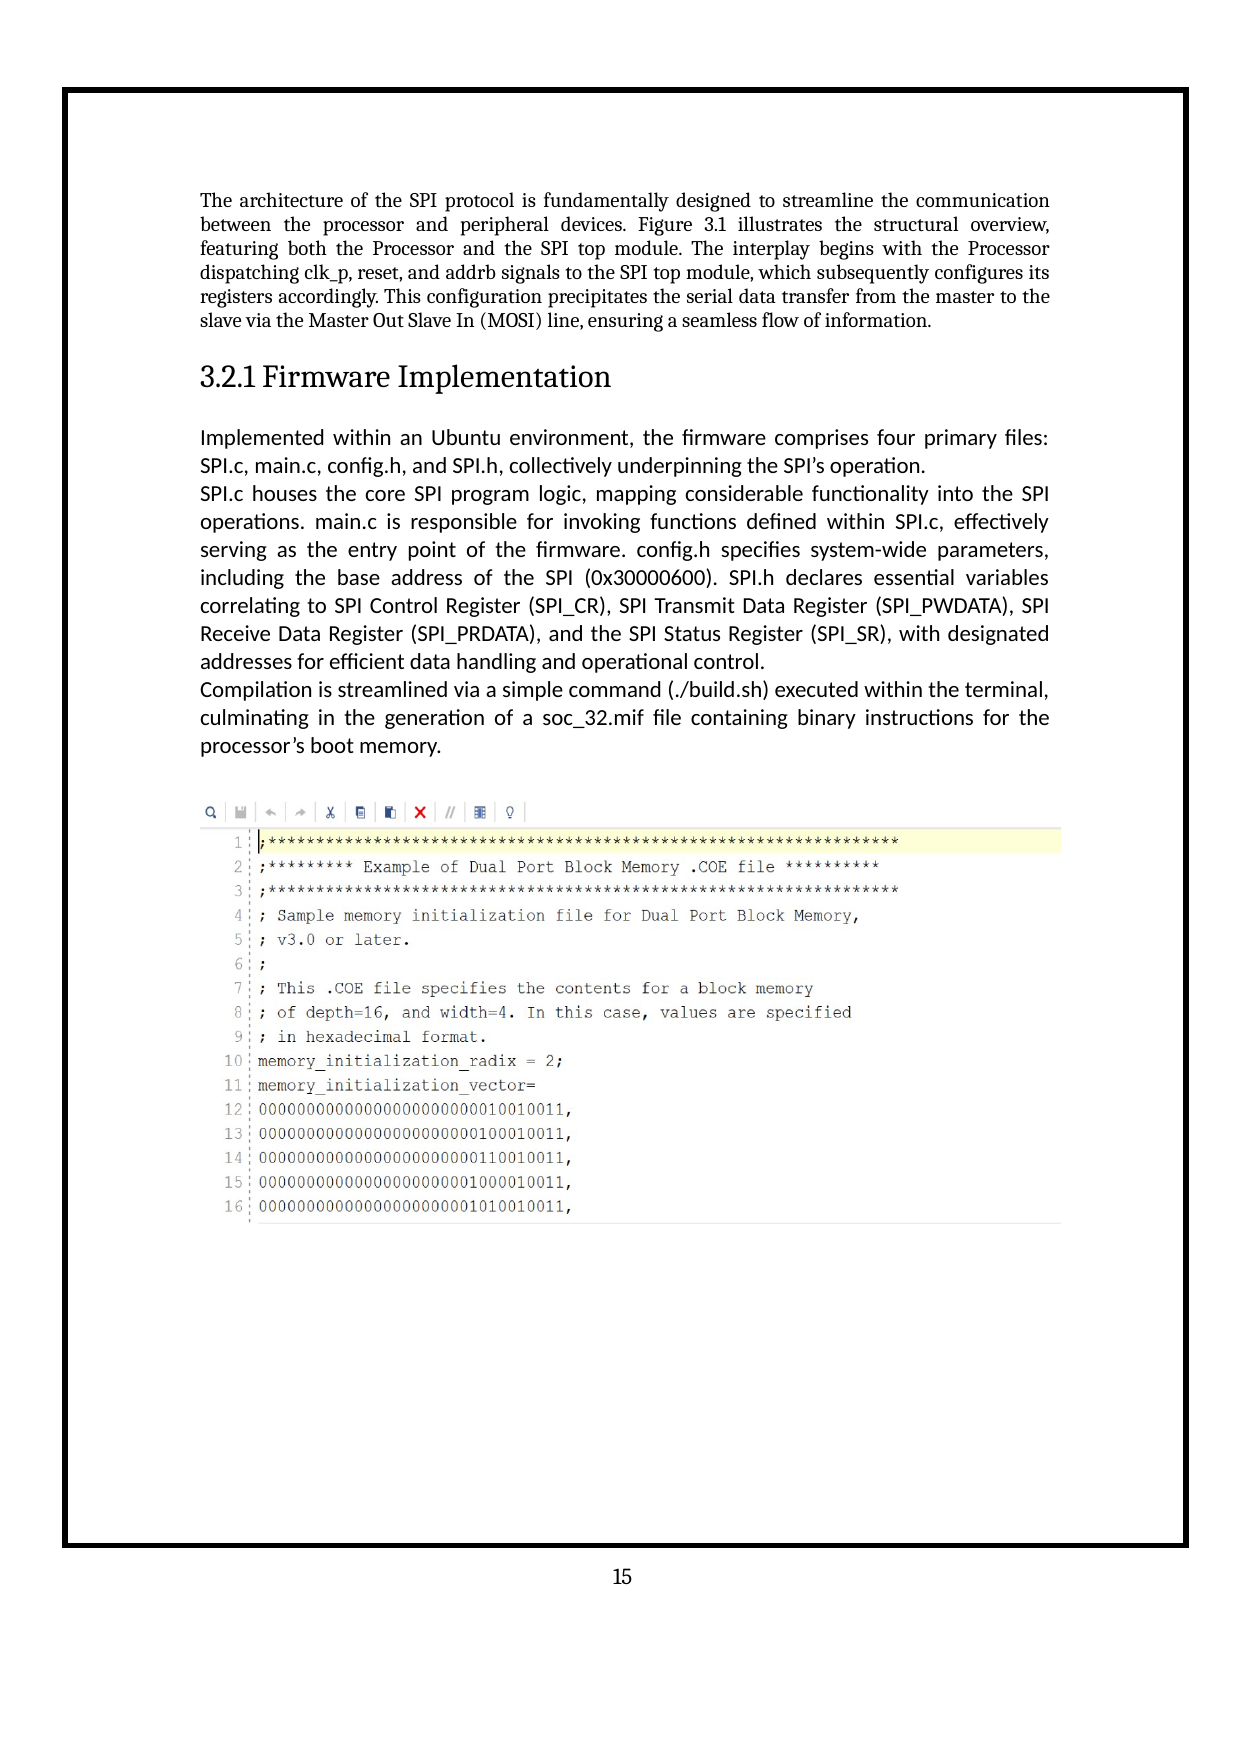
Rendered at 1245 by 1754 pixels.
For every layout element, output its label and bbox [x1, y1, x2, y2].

table_header [68, 93, 1183, 1542]
